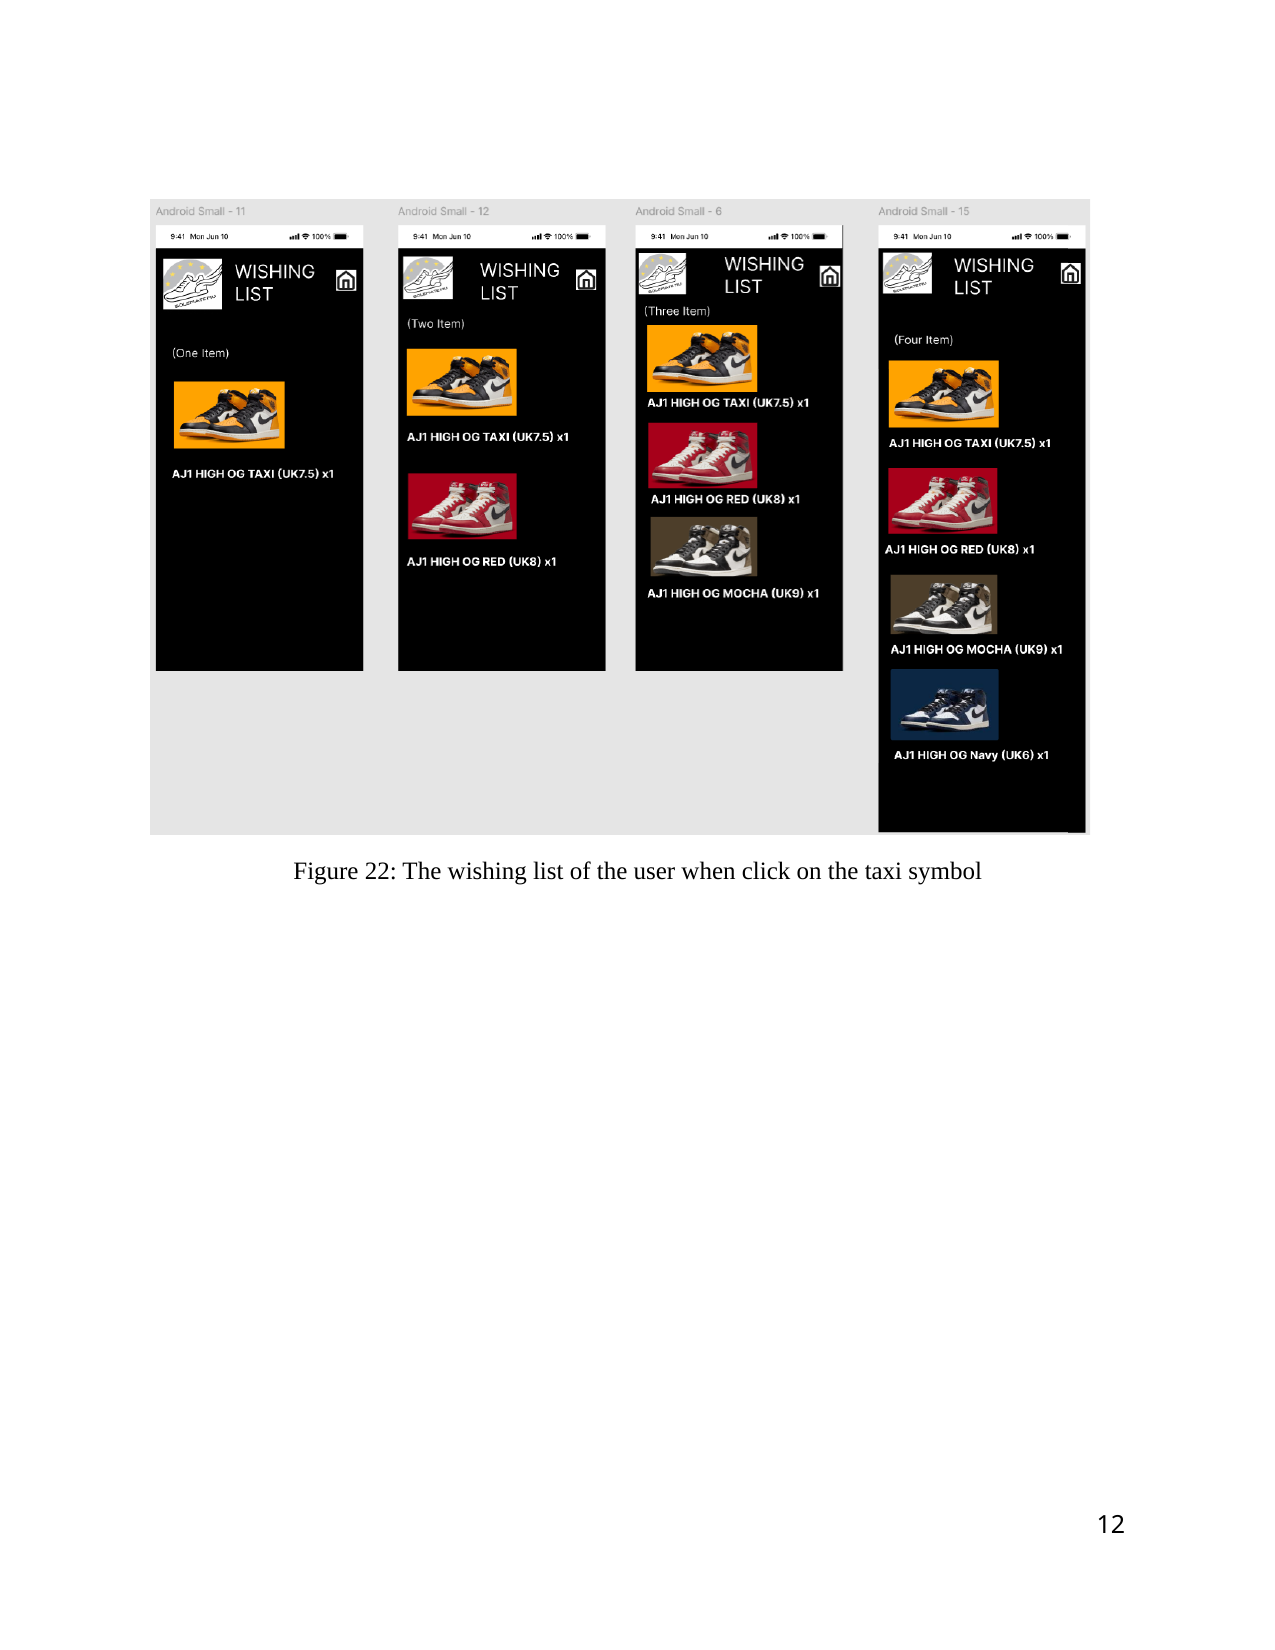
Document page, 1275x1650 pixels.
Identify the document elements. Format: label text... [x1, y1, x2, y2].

text Figure 22: The wishing list of the user when click on the taxi symbol [150, 856, 1125, 885]
picture [150, 199, 1091, 835]
